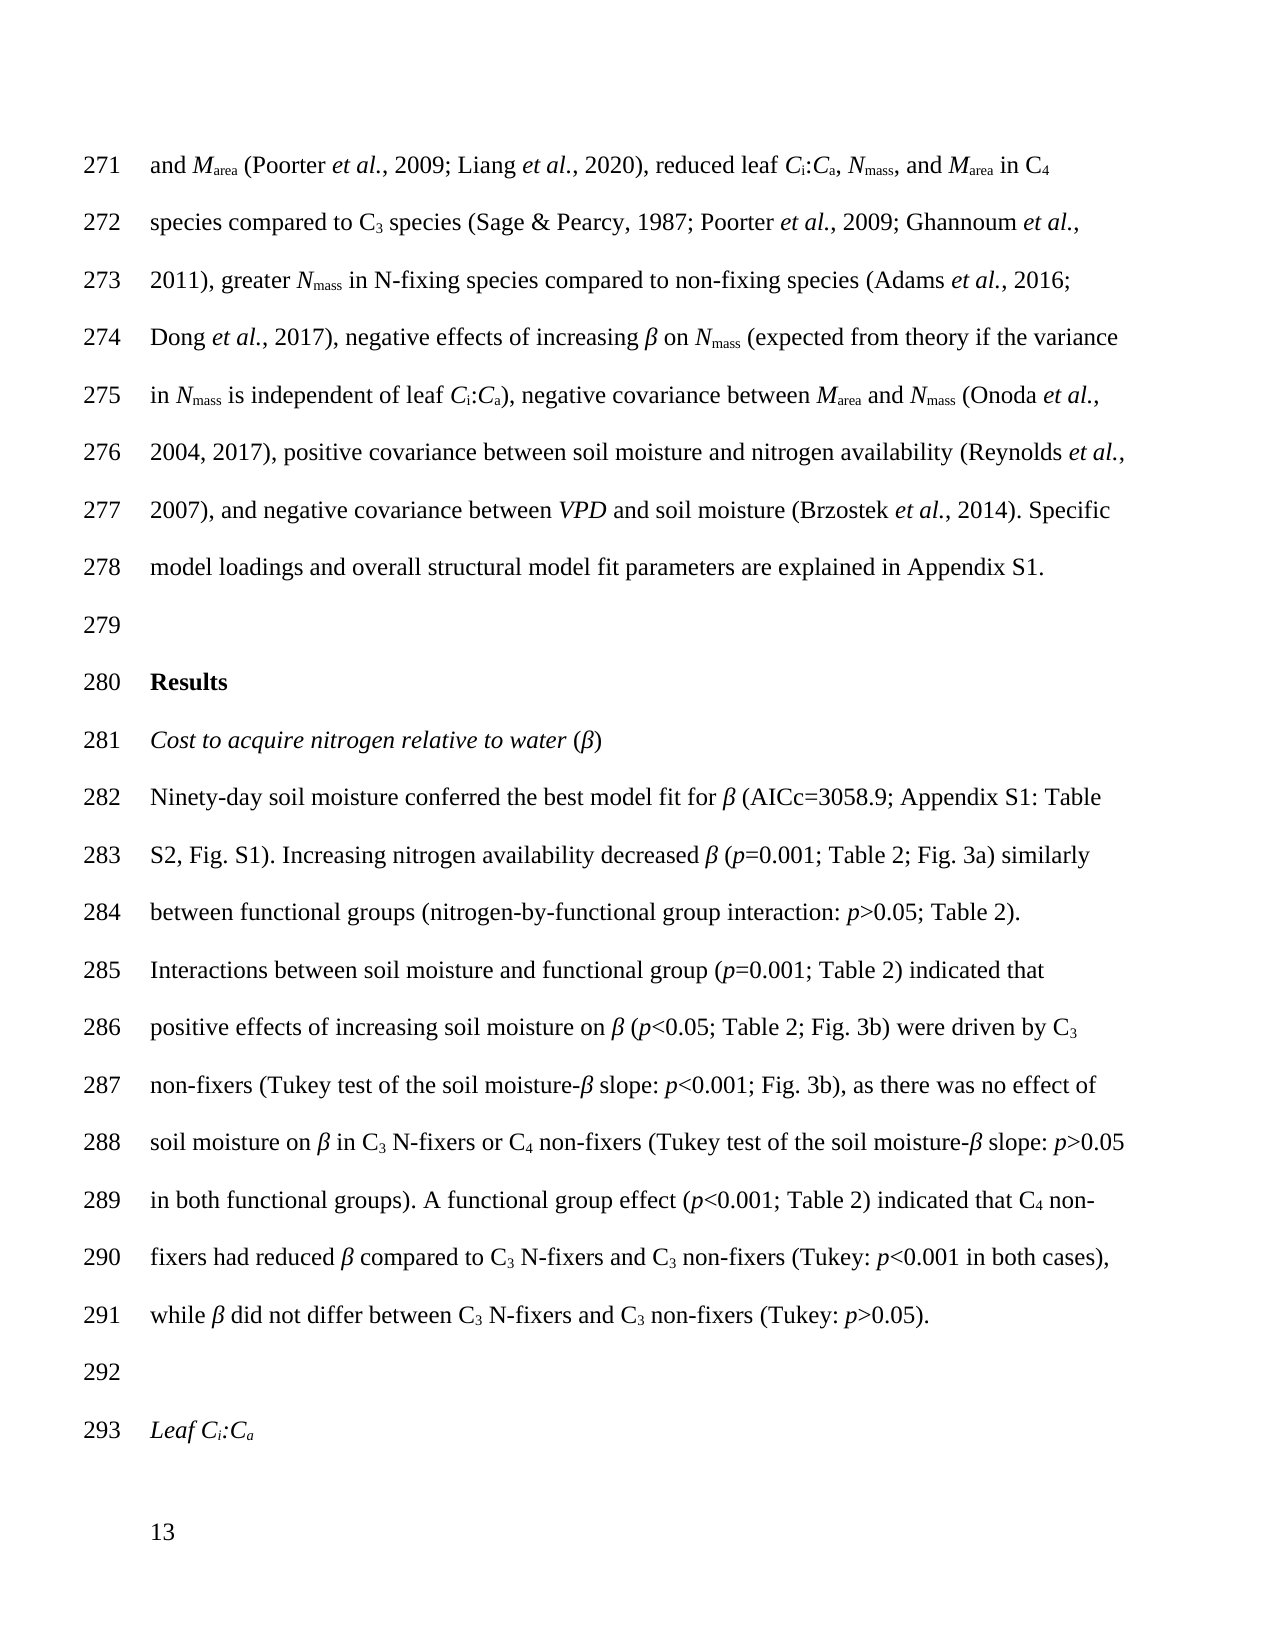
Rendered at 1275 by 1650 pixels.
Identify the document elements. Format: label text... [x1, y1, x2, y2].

text Cost to acquire nitrogen relative to water (β) [150, 725, 1125, 754]
text Results [150, 667, 1125, 696]
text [150, 150, 1125, 581]
text Leaf Ci:Ca [150, 1415, 1125, 1444]
text Ninety-day soil moisture conferred the best model fit for β (AICc=3058.9; Appendix S1: Table S2, Fig. S1). Increasing nitrogen availability decreased β (p=0.001; Table 2; Fig. 3a) similarly between functional groups (nitrogen-by-functional group interaction: p>0.05; Table 2). Interactions between soil moisture and functional group (p=0.001; Table 2) indicated that positive effects of increasing soil moisture on β (p<0.05; Table 2; Fig. 3b) were driven by C3 non-fixers (Tukey test of the soil moisture-β slope: p<0.001; Fig. 3b), as there was no effect of soil moisture on β in C3 N-fixers or C4 non-fixers (Tukey test of the soil moisture-β slope: p>0.05 in both functional groups). A functional group effect (p<0.001; Table 2) indicated that C4 non-fixers had reduced β compared to C3 N-fixers and C3 non-fixers (Tukey: p<0.001 in both cases), while β did not differ between C3 N-fixers and C3 non-fixers (Tukey: p>0.05). [150, 782, 1125, 1329]
